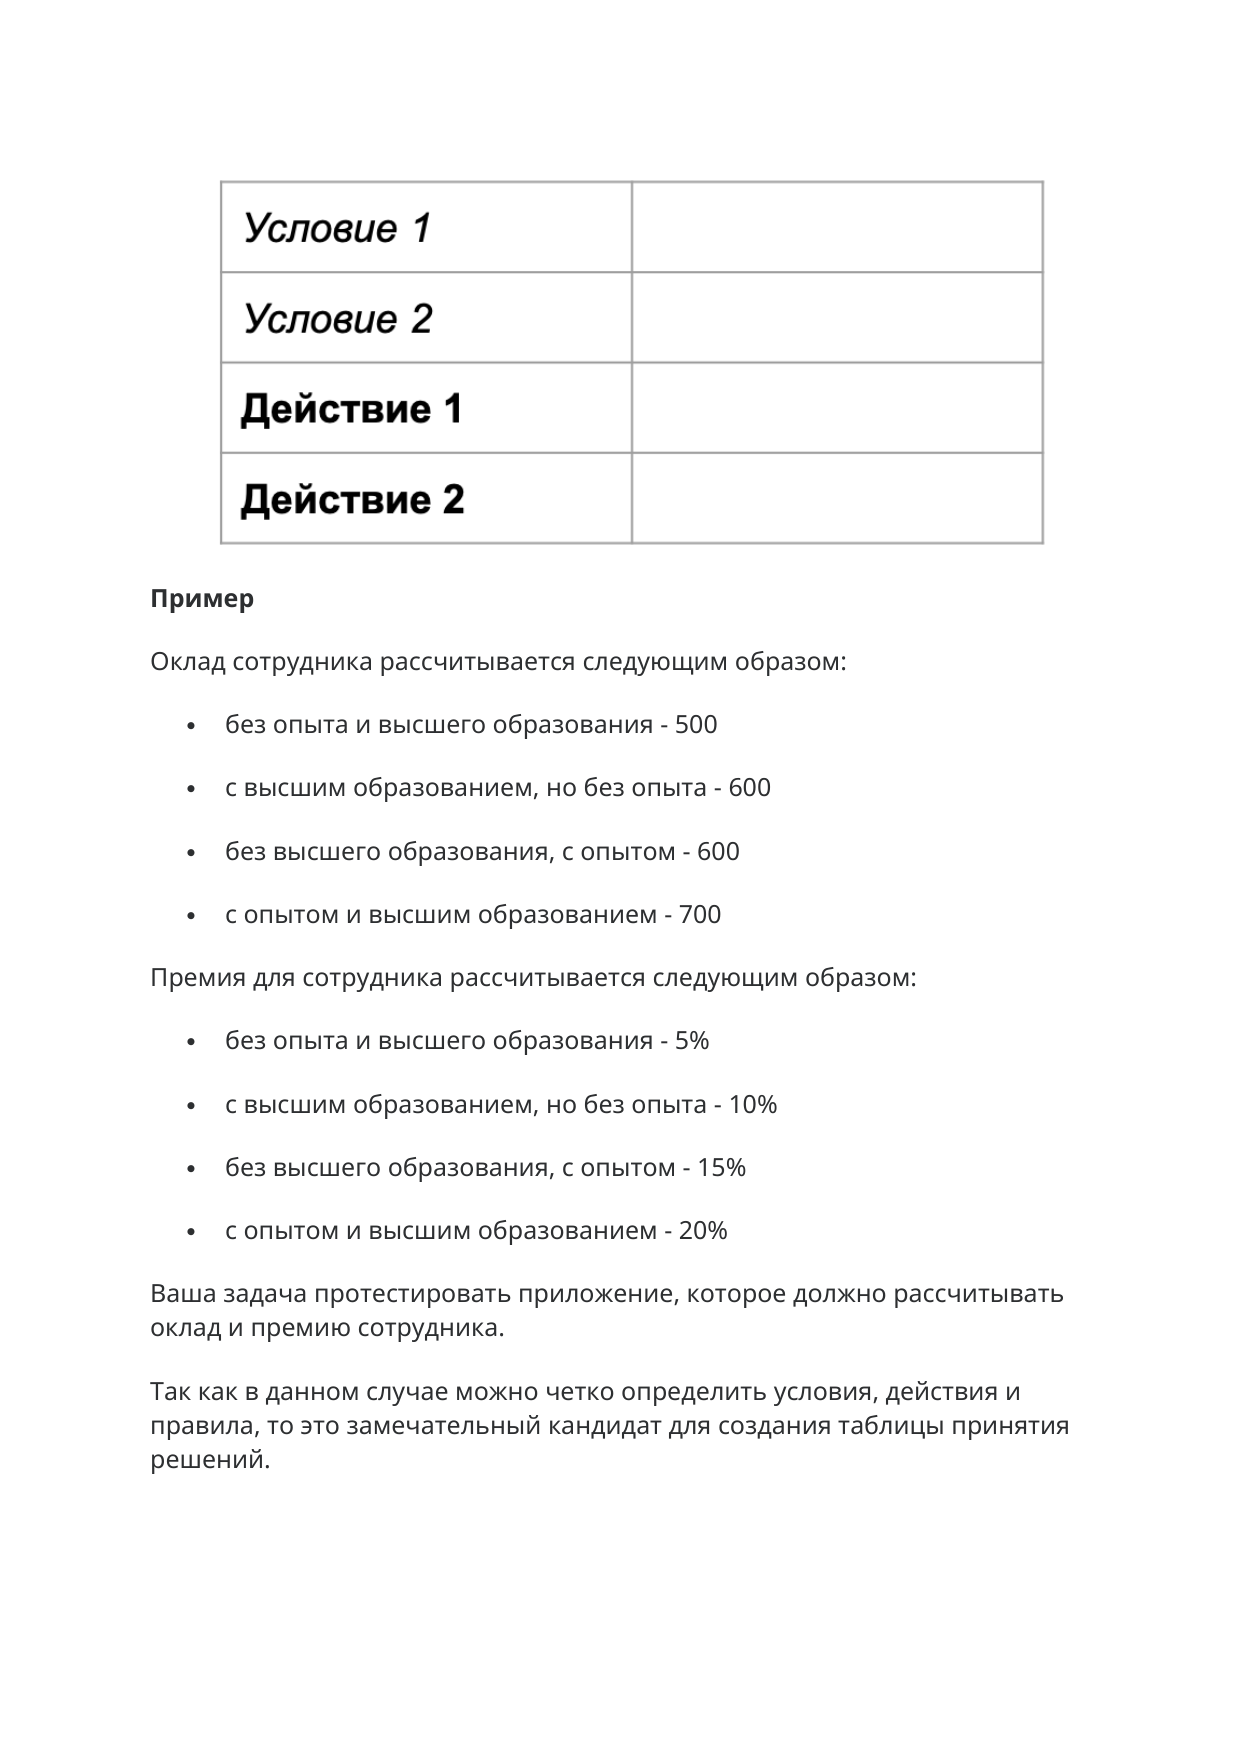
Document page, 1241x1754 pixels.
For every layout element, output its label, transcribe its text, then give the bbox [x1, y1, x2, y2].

list с опытом и высшим образованием - 20% [187, 1213, 1090, 1247]
text Ваша задача протестировать приложение, которое должно рассчитывать оклад и премию сотрудника. [150, 1276, 1090, 1344]
list без опыта и высшего образования - 5% [187, 1023, 1090, 1057]
text Премия для сотрудника рассчитывается следующим образом: [150, 960, 1090, 994]
list с опытом и высшим образованием - 700 [187, 897, 1090, 931]
list с высшим образованием, но без опыта - 10% [187, 1086, 1090, 1120]
picture [150, 150, 1091, 562]
list без высшего образования, с опытом - 600 [187, 833, 1090, 867]
list без высшего образования, с опытом - 15% [187, 1149, 1090, 1183]
text Оклад сотрудника рассчитывается следующим образом: [150, 644, 1090, 678]
list с высшим образованием, но без опыта - 600 [187, 770, 1090, 804]
list без опыта и высшего образования - 500 [187, 707, 1090, 741]
text Пример [150, 580, 1090, 614]
text Так как в данном случае можно четко определить условия, действия и правила, то это замечательный кандидат для создания таблицы принятия решений. [150, 1373, 1090, 1475]
